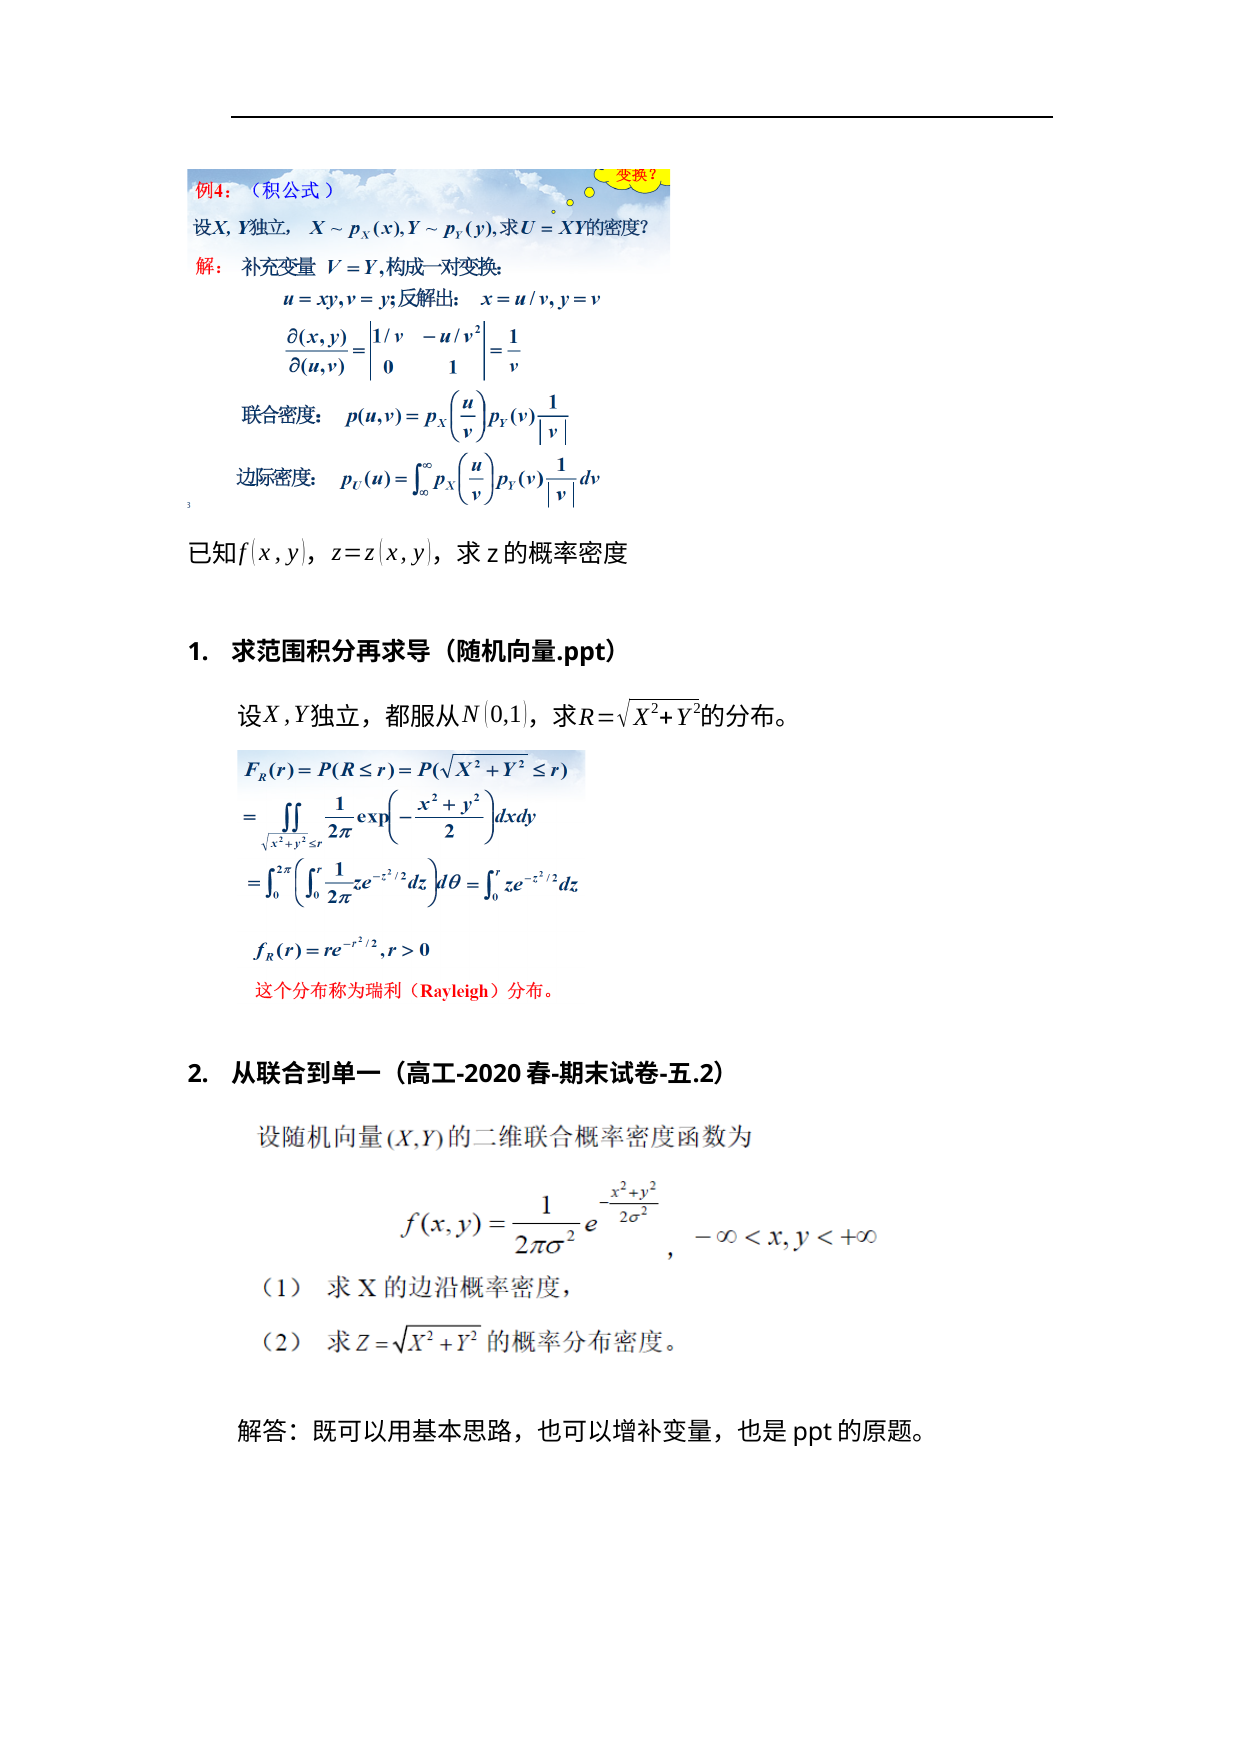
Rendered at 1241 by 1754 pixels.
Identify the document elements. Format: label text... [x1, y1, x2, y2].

text 设独立，都服从，求的分布。 [237, 682, 1053, 747]
picture [237, 1109, 910, 1360]
text 解答：既可以用基本思路，也可以增补变量，也是ppt的原题。 [237, 1397, 1053, 1462]
list 求范围积分再求导（随机向量.ppt） [187, 617, 1053, 682]
picture [187, 169, 671, 512]
picture [237, 750, 586, 1004]
text 已知，，求z的概率密度 [187, 519, 1053, 584]
list 从联合到单一（高工-2020春-期末试卷-五.2） [187, 1039, 1053, 1104]
